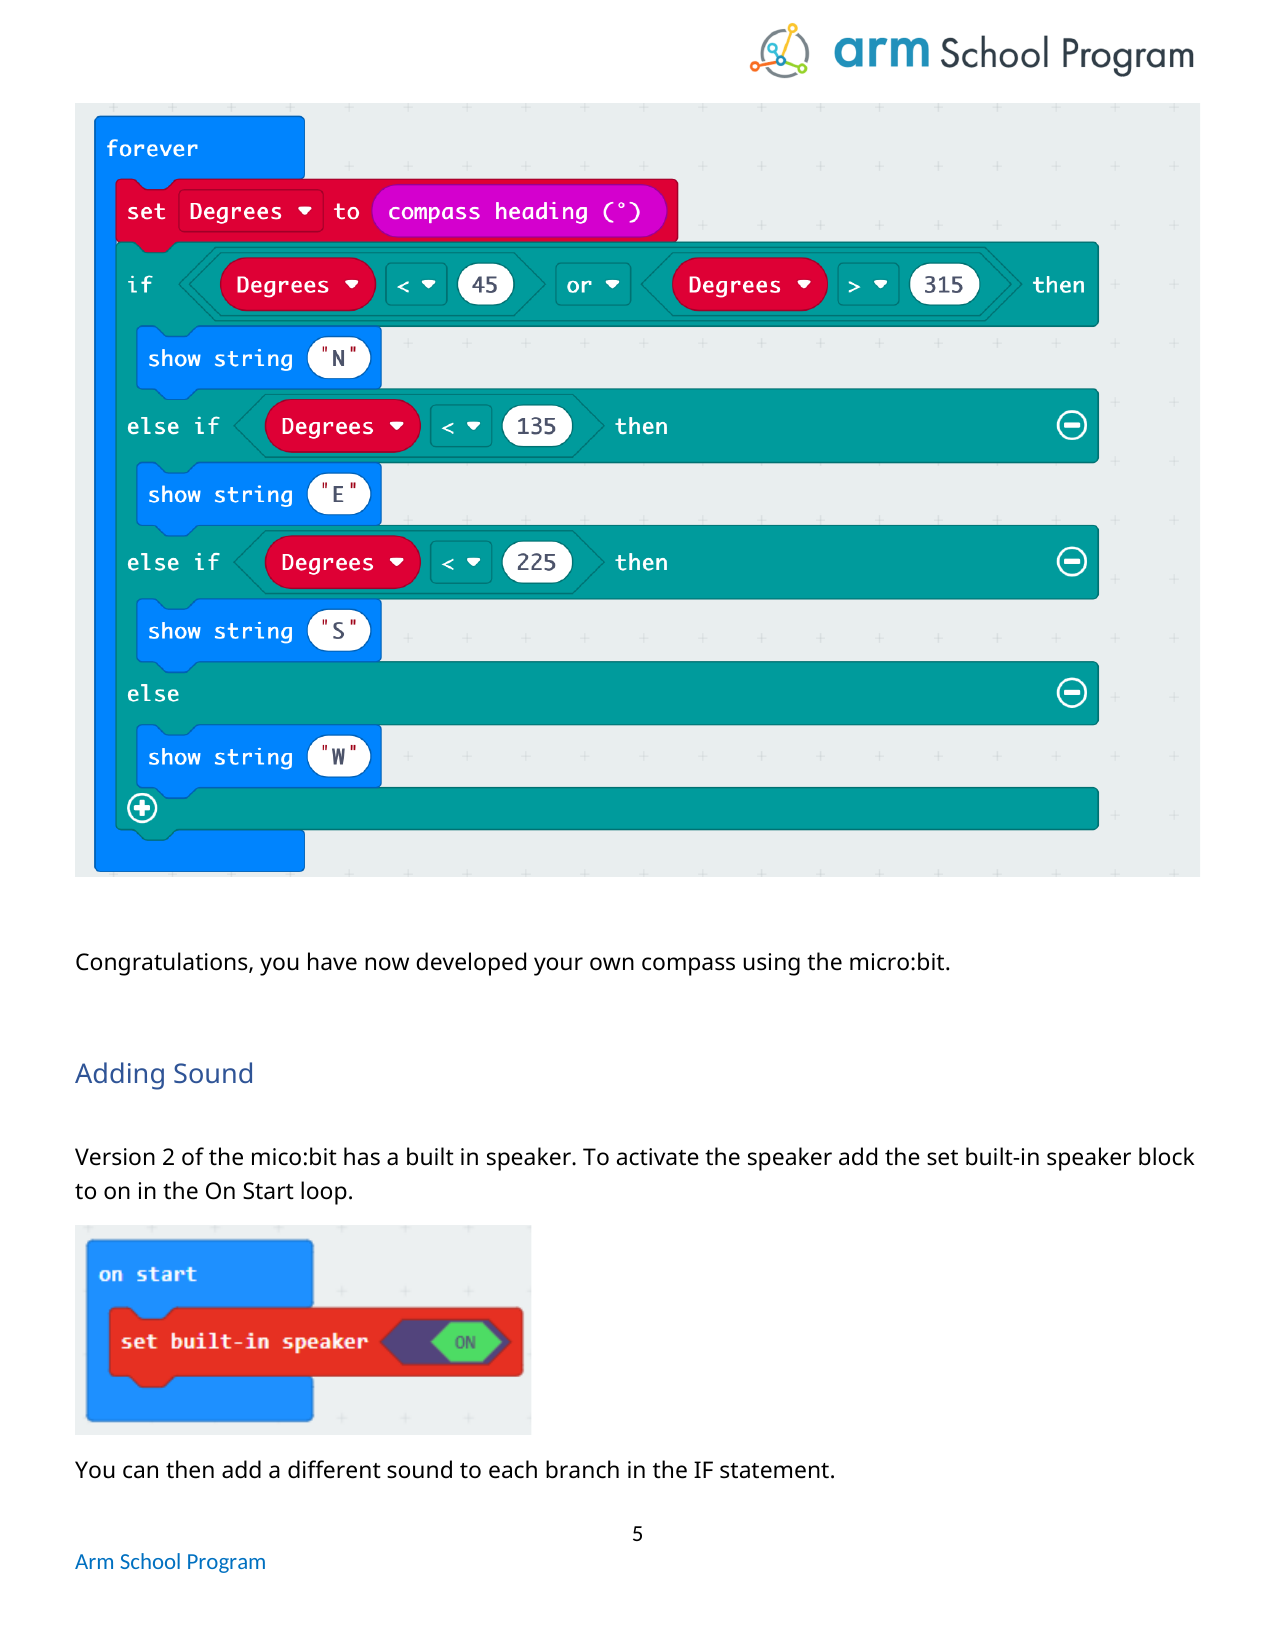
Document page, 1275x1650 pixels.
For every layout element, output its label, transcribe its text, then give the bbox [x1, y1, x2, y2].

subtitle Adding Sound [75, 1055, 1200, 1092]
text Version 2 of the mico:bit has a built in speaker. To activate the speaker add the set built-in speaker block to on in the On Start loop. [75, 1141, 1200, 1206]
text You can then add a different sound to each branch in the IF statement. [75, 1454, 1200, 1485]
picture [75, 1225, 532, 1435]
picture [743, 18, 1197, 82]
text Congratulations, you have now developed your own compass using the micro:bit. [75, 946, 1200, 977]
picture [75, 103, 1200, 877]
